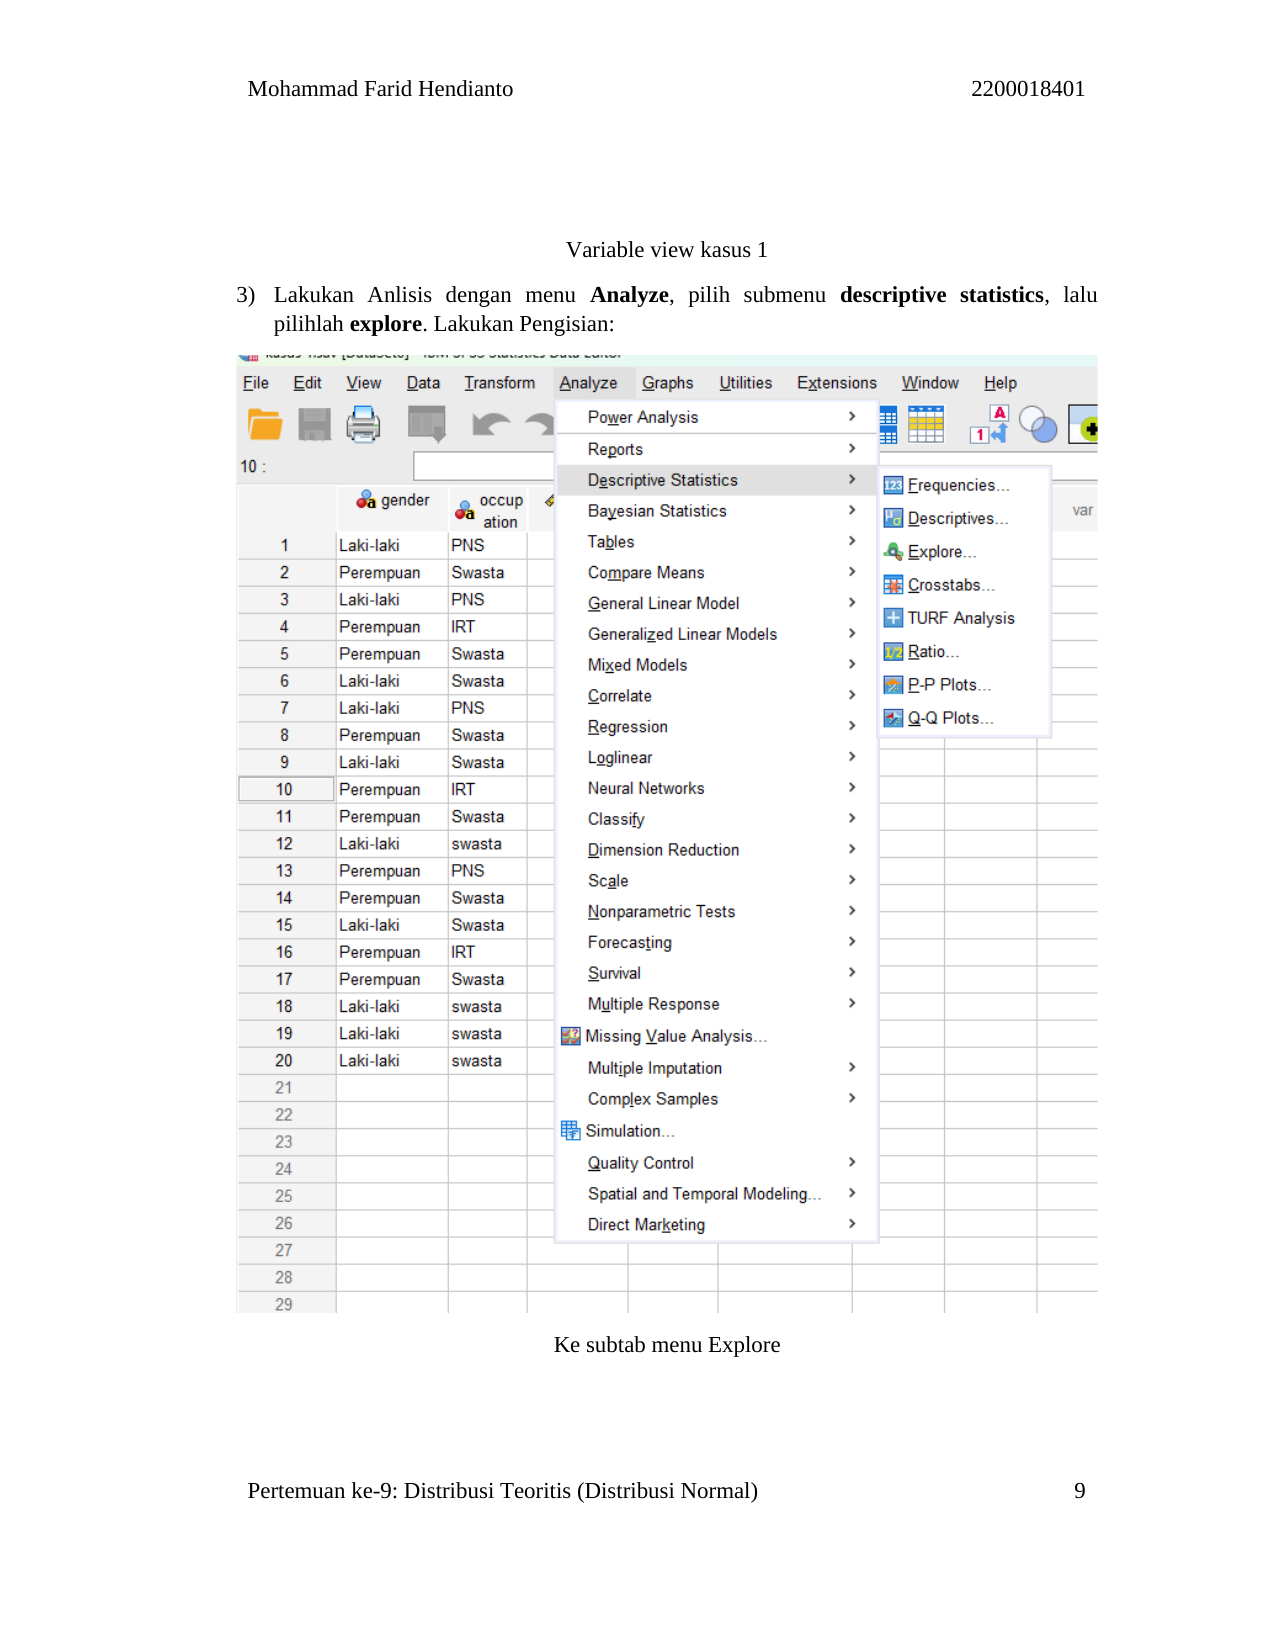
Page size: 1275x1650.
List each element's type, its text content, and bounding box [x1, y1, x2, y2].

picture [236, 355, 1098, 1313]
text Variable view kasus 1 [236, 236, 1098, 263]
text Ke subtab menu Explore [236, 1331, 1098, 1358]
list Lakukan Anlisis dengan menu Analyze, pilih submenu descriptive statistics, lalu pilihlah explore. Lakukan Pengisian: [236, 281, 1098, 336]
